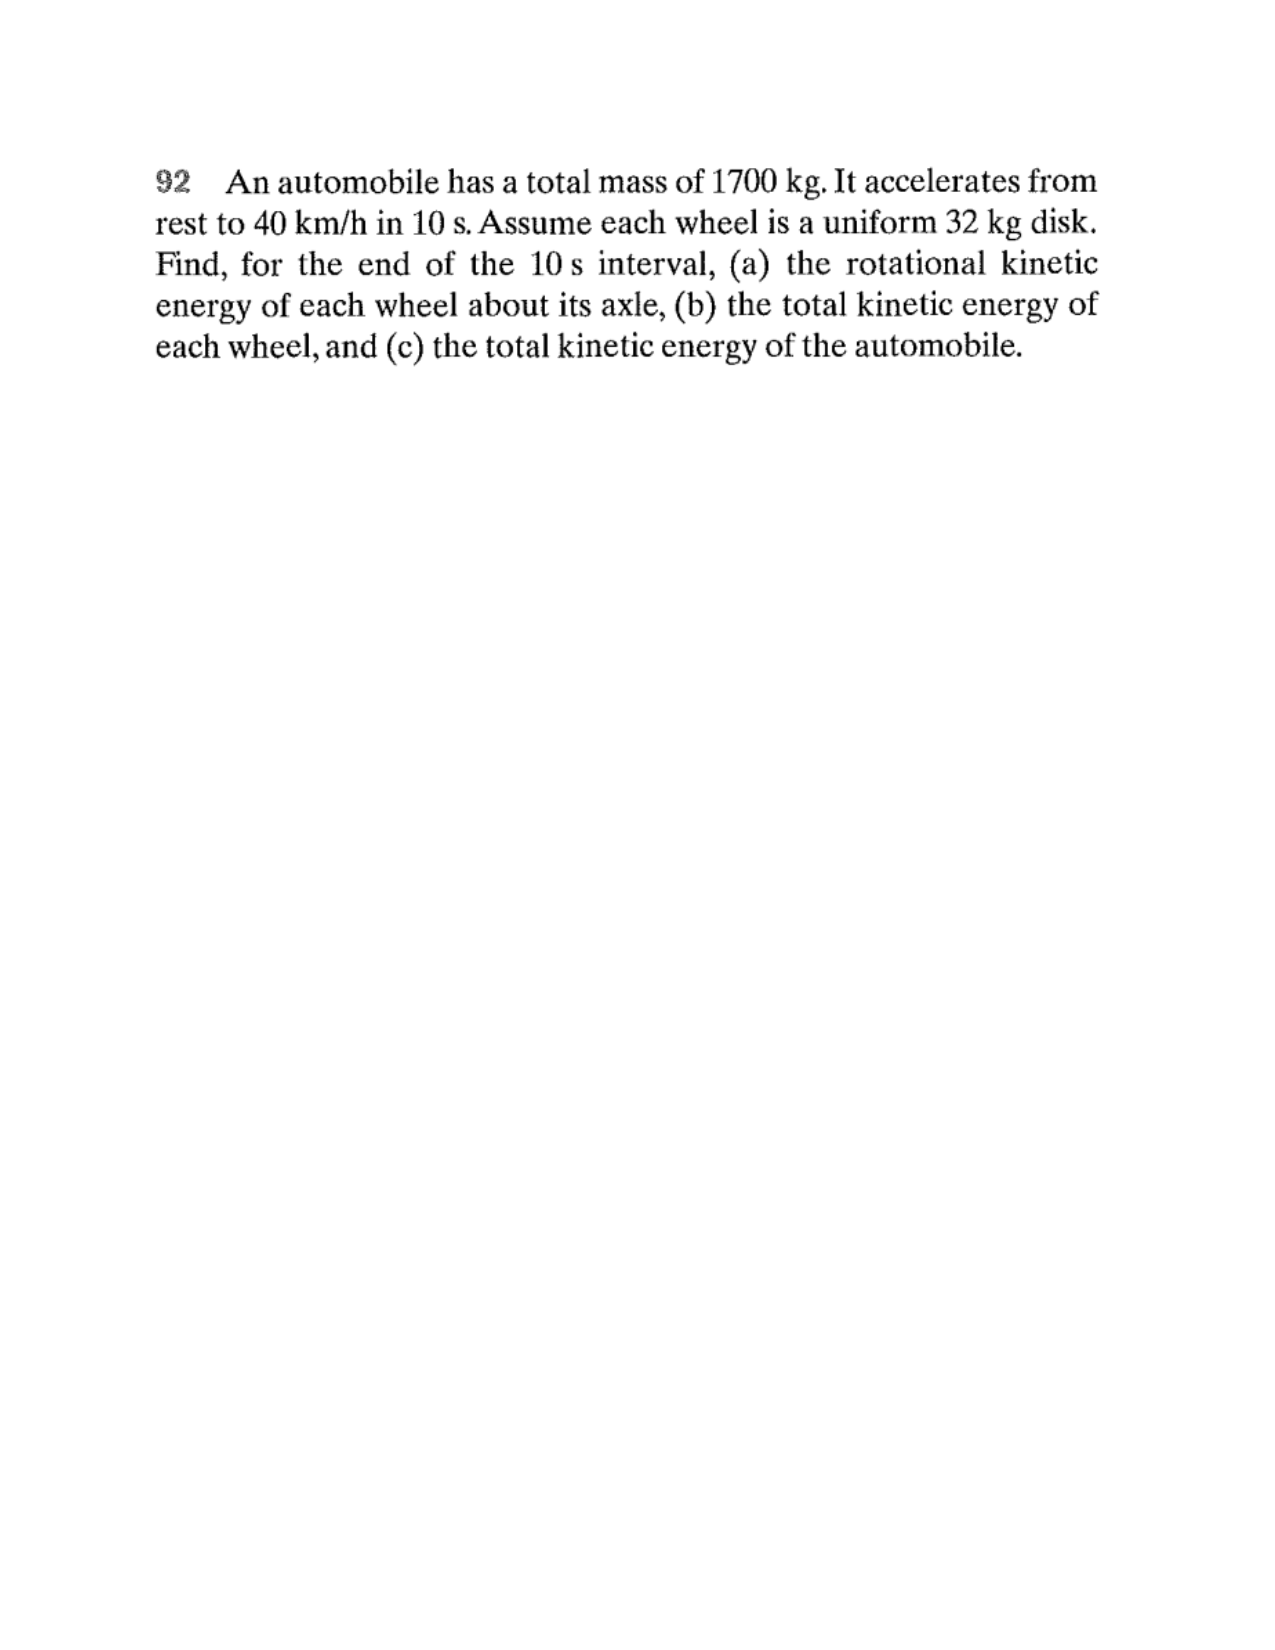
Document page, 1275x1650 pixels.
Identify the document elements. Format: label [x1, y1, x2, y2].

picture [135, 150, 1110, 379]
